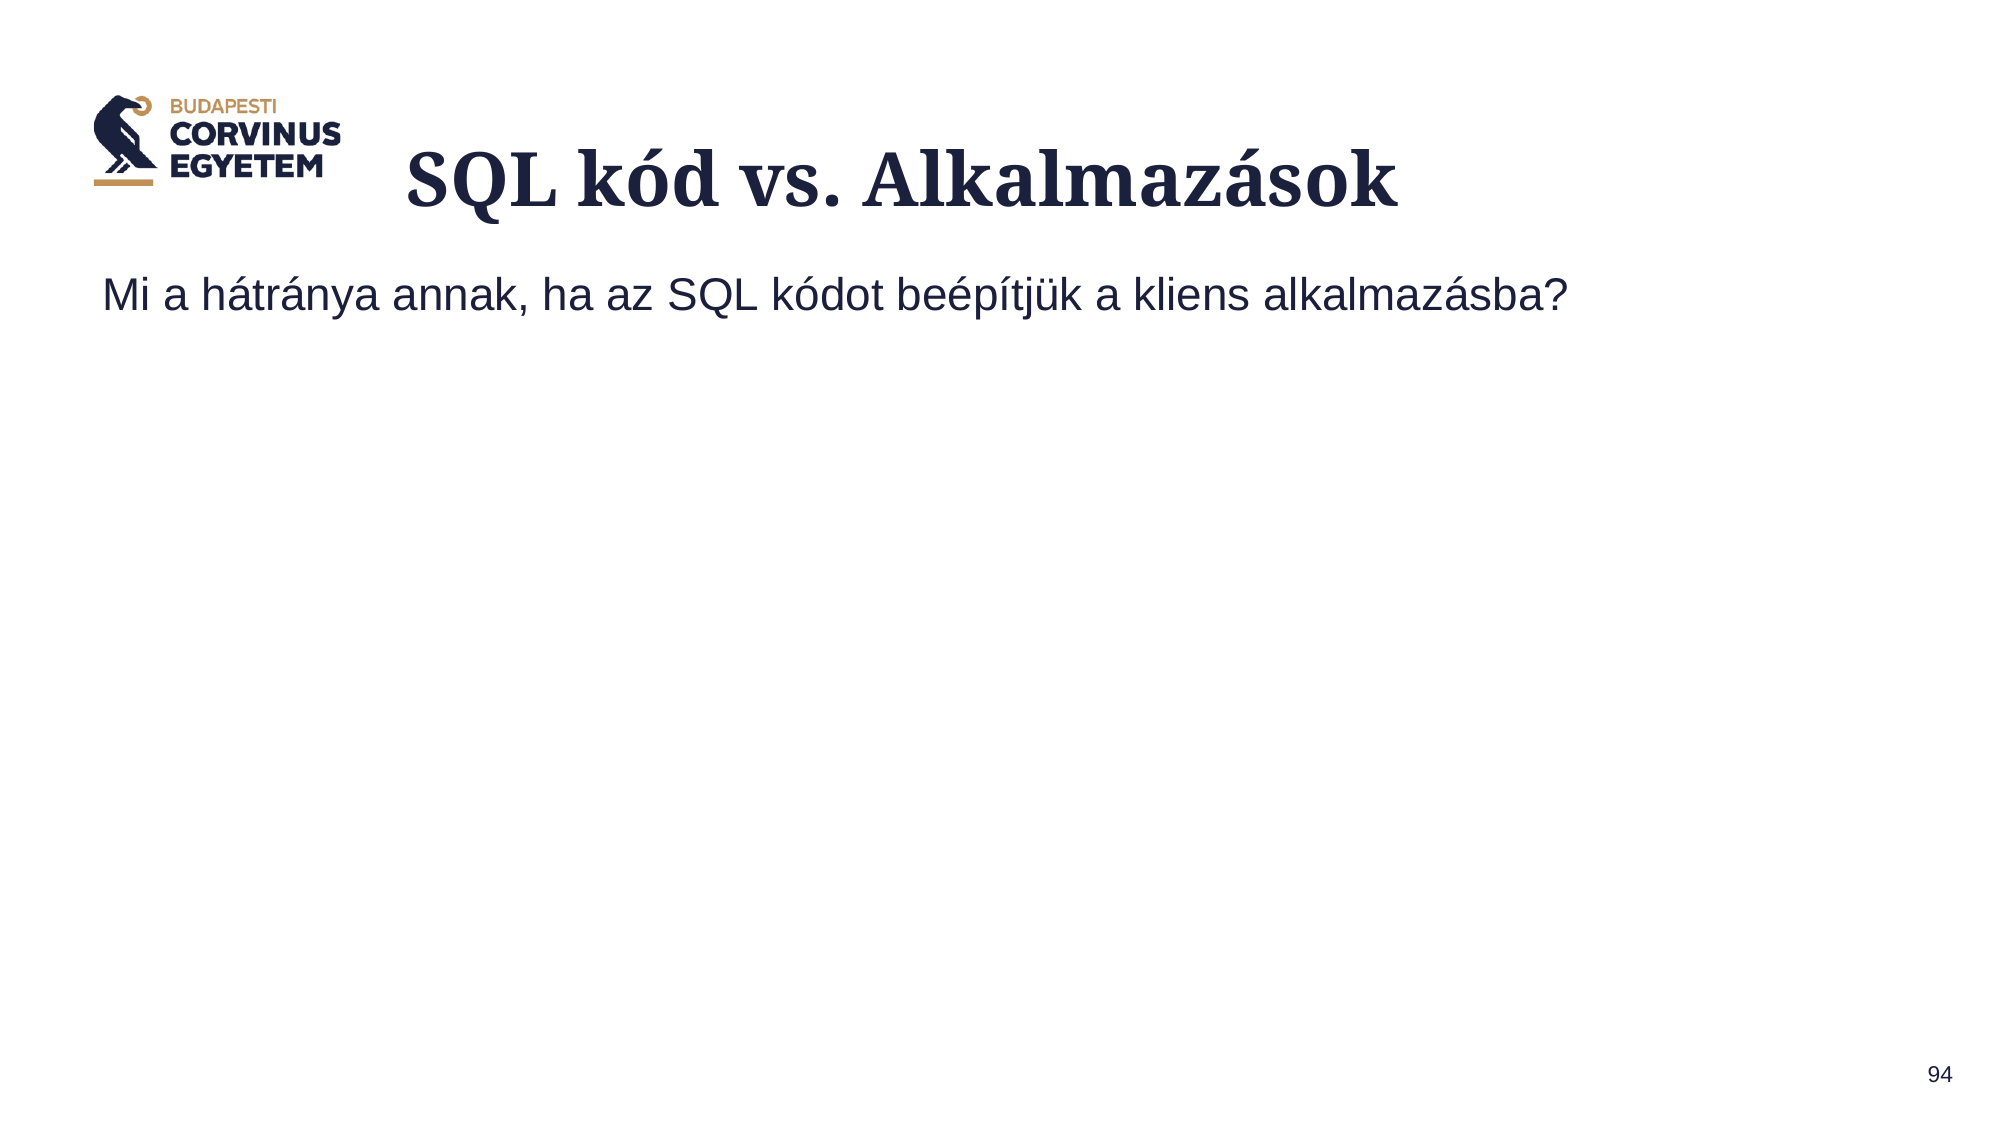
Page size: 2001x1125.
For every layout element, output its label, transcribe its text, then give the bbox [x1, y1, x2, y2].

subtitle SQL kód vs. Alkalmazások [406, 126, 1970, 228]
picture [93, 95, 341, 186]
text Mi a hátránya annak, ha az SQL kódot beépítjük a kliens alkalmazásba? [102, 267, 1970, 320]
